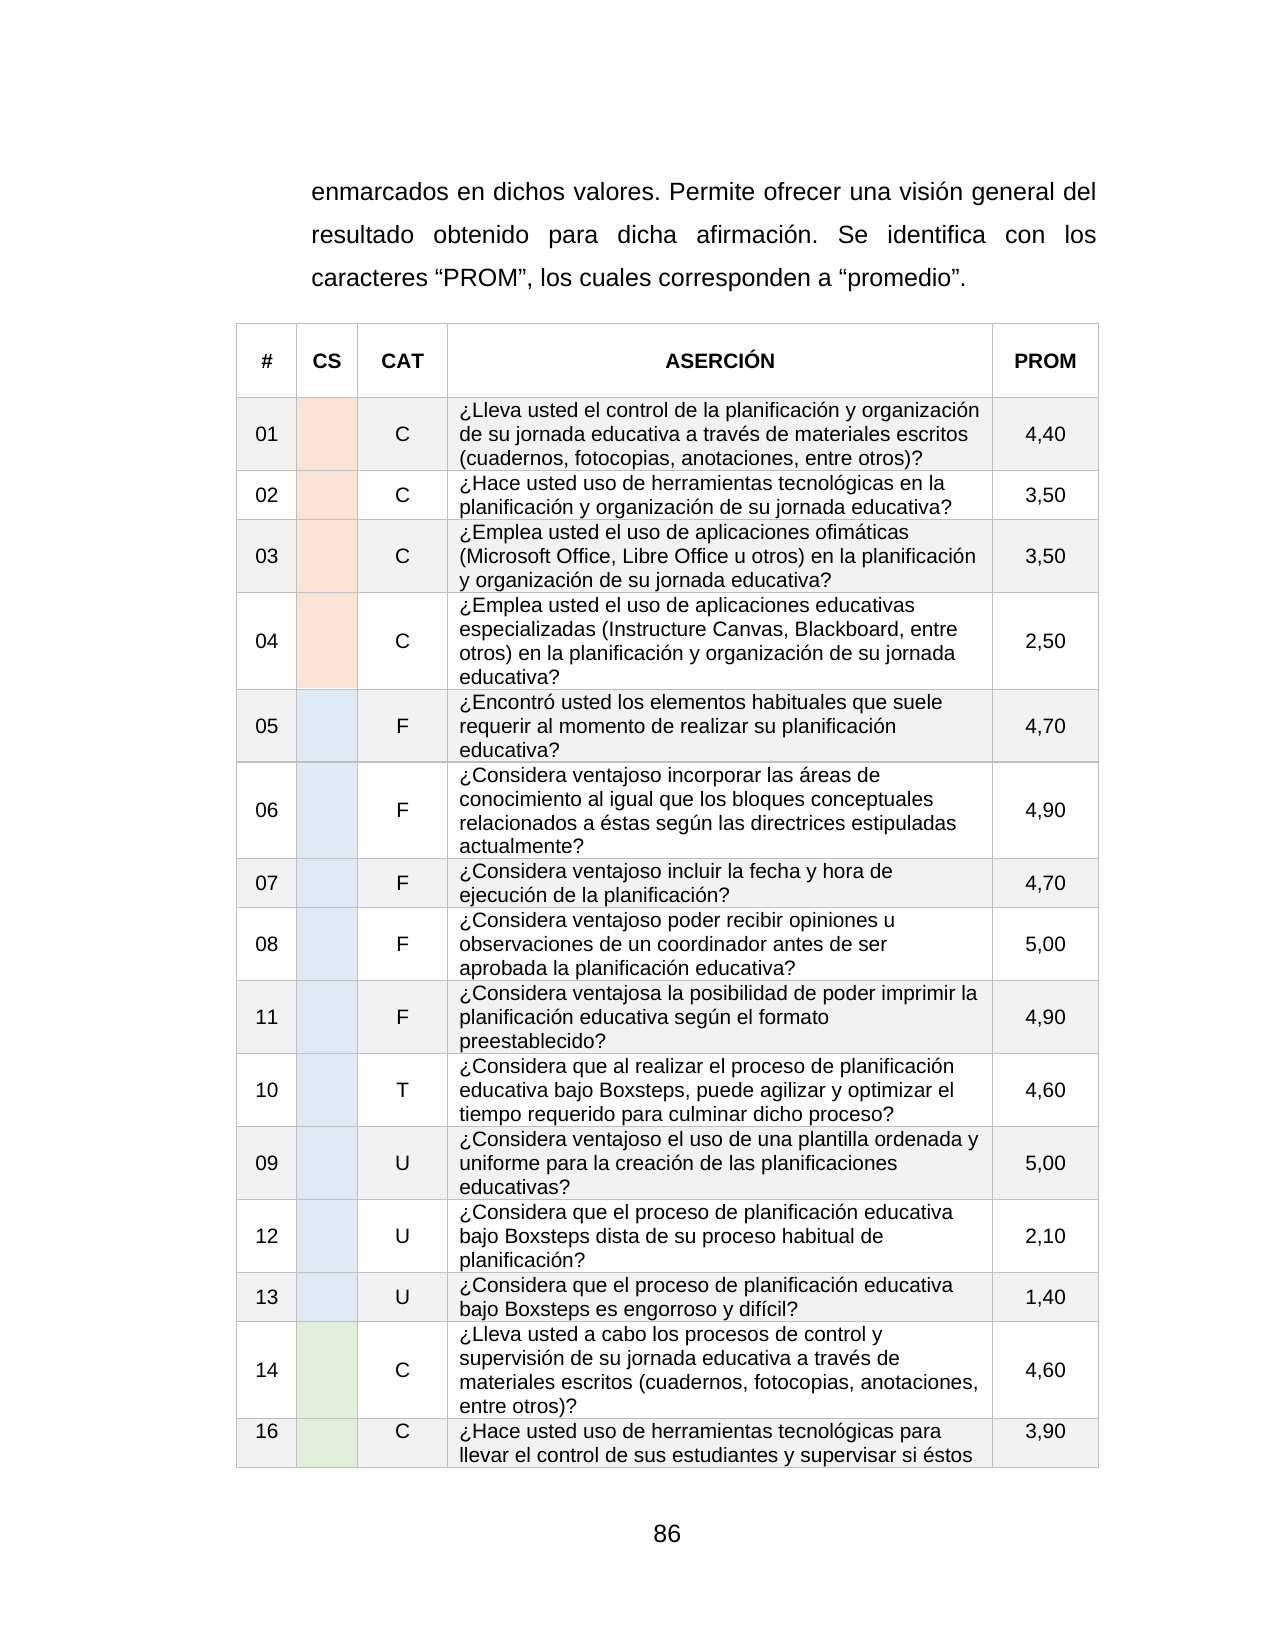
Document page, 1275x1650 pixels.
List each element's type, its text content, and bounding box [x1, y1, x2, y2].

table_cell [297, 1322, 357, 1418]
table_cell 10 [237, 1054, 296, 1126]
table_cell C [358, 593, 447, 688]
table_cell [297, 398, 357, 470]
table_cell 16 [237, 1419, 296, 1467]
table_cell 07 [237, 859, 296, 907]
table_cell 4,60 [993, 1322, 1098, 1418]
table_cell 3,50 [993, 471, 1098, 519]
table_cell [297, 1127, 357, 1199]
table_cell ¿Considera ventajoso incorporar las áreas de conocimiento al igual que los bloques conceptuales relacionados a éstas según las directrices estipuladas actualmente? [448, 763, 992, 858]
table_header CAT [358, 324, 447, 397]
table_cell 4,90 [993, 763, 1098, 858]
table_cell [297, 981, 357, 1053]
table_cell 5,00 [993, 1127, 1098, 1199]
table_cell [448, 1419, 992, 1467]
table_cell ¿Considera ventajoso poder recibir opiniones u observaciones de un coordinador antes de ser aprobada la planificación educativa? [448, 908, 992, 980]
table_cell ¿Considera que el proceso de planificación educativa bajo Boxsteps dista de su proceso habitual de planificación? [448, 1200, 992, 1272]
table_cell ¿Considera que el proceso de planificación educativa bajo Boxsteps es engorroso y difícil? [448, 1273, 992, 1321]
table_cell C [358, 1322, 447, 1418]
table_cell [297, 763, 357, 858]
table_cell 1,40 [993, 1273, 1098, 1321]
table_cell ¿Lleva usted el control de la planificación y organización de su jornada educativa a través de materiales escritos (cuadernos, fotocopias, anotaciones, entre otros)? [448, 398, 992, 470]
table_cell 13 [237, 1273, 296, 1321]
table_cell 03 [237, 520, 296, 592]
table_cell [297, 690, 357, 761]
table_cell C [358, 398, 447, 470]
table_cell 3,90 [993, 1419, 1098, 1467]
table_cell 12 [237, 1200, 296, 1272]
table_cell U [358, 1200, 447, 1272]
table_cell ¿Lleva usted a cabo los procesos de control y supervisión de su jornada educativa a través de materiales escritos (cuadernos, fotocopias, anotaciones, entre otros)? [448, 1322, 992, 1418]
table_cell ¿Considera ventajosa la posibilidad de poder imprimir la planificación educativa según el formato preestablecido? [448, 981, 992, 1053]
table_cell 3,50 [993, 520, 1098, 592]
table_header PROM [993, 324, 1098, 397]
table_cell U [358, 1273, 447, 1321]
table_cell 02 [237, 471, 296, 519]
table_cell 08 [237, 908, 296, 980]
table_cell 4,90 [993, 981, 1098, 1053]
table_cell F [358, 859, 447, 907]
table_cell ¿Considera ventajoso incluir la fecha y hora de ejecución de la planificación? [448, 859, 992, 907]
table_cell 4,40 [993, 398, 1098, 470]
table_header # [237, 324, 296, 397]
table_cell 09 [237, 1127, 296, 1199]
table_cell 01 [237, 398, 296, 470]
table_cell 5,00 [993, 908, 1098, 980]
table_header CS [297, 324, 357, 397]
table_cell U [358, 1127, 447, 1199]
table_cell 11 [237, 981, 296, 1053]
table_cell C [358, 520, 447, 592]
table_cell ¿Emplea usted el uso de aplicaciones ofimáticas (Microsoft Office, Libre Office u otros) en la planificación y organización de su jornada educativa? [448, 520, 992, 592]
table_cell F [358, 908, 447, 980]
table_cell 14 [237, 1322, 296, 1418]
table_cell [297, 908, 357, 980]
table_cell [297, 520, 357, 592]
table_cell 2,50 [993, 593, 1098, 688]
table_cell [297, 859, 357, 907]
table_cell [297, 1273, 357, 1321]
table_cell ¿Considera que al realizar el proceso de planificación educativa bajo Boxsteps, puede agilizar y optimizar el tiempo requerido para culminar dicho proceso? [448, 1054, 992, 1126]
table_cell ¿Considera ventajoso el uso de una plantilla ordenada y uniforme para la creación de las planificaciones educativas? [448, 1127, 992, 1199]
table_cell 4,70 [993, 859, 1098, 907]
table_cell 05 [237, 690, 296, 761]
table_header ASERCIÓN [448, 324, 992, 397]
table_cell F [358, 763, 447, 858]
table_cell 06 [237, 763, 296, 858]
table_cell [297, 1200, 357, 1272]
table_cell F [358, 690, 447, 761]
table_cell ¿Hace usted uso de herramientas tecnológicas en la planificación y organización de su jornada educativa? [448, 471, 992, 519]
table_cell 04 [237, 593, 296, 688]
table_cell ¿Encontró usted los elementos habituales que suele requerir al momento de realizar su planificación educativa? [448, 690, 992, 761]
table_cell [297, 593, 357, 688]
table_cell [297, 471, 357, 519]
table_cell [297, 1054, 357, 1126]
table_cell 2,10 [993, 1200, 1098, 1272]
table_cell F [358, 981, 447, 1053]
table_cell [297, 1419, 357, 1467]
table_cell C [358, 1419, 447, 1467]
table_cell 4,60 [993, 1054, 1098, 1126]
table_cell ¿Emplea usted el uso de aplicaciones educativas especializadas (Instructure Canvas, Blackboard, entre otros) en la planificación y organización de su jornada educativa? [448, 593, 992, 688]
table_cell 4,70 [993, 690, 1098, 761]
table_cell C [358, 471, 447, 519]
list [274, 177, 1098, 292]
table_cell T [358, 1054, 447, 1126]
